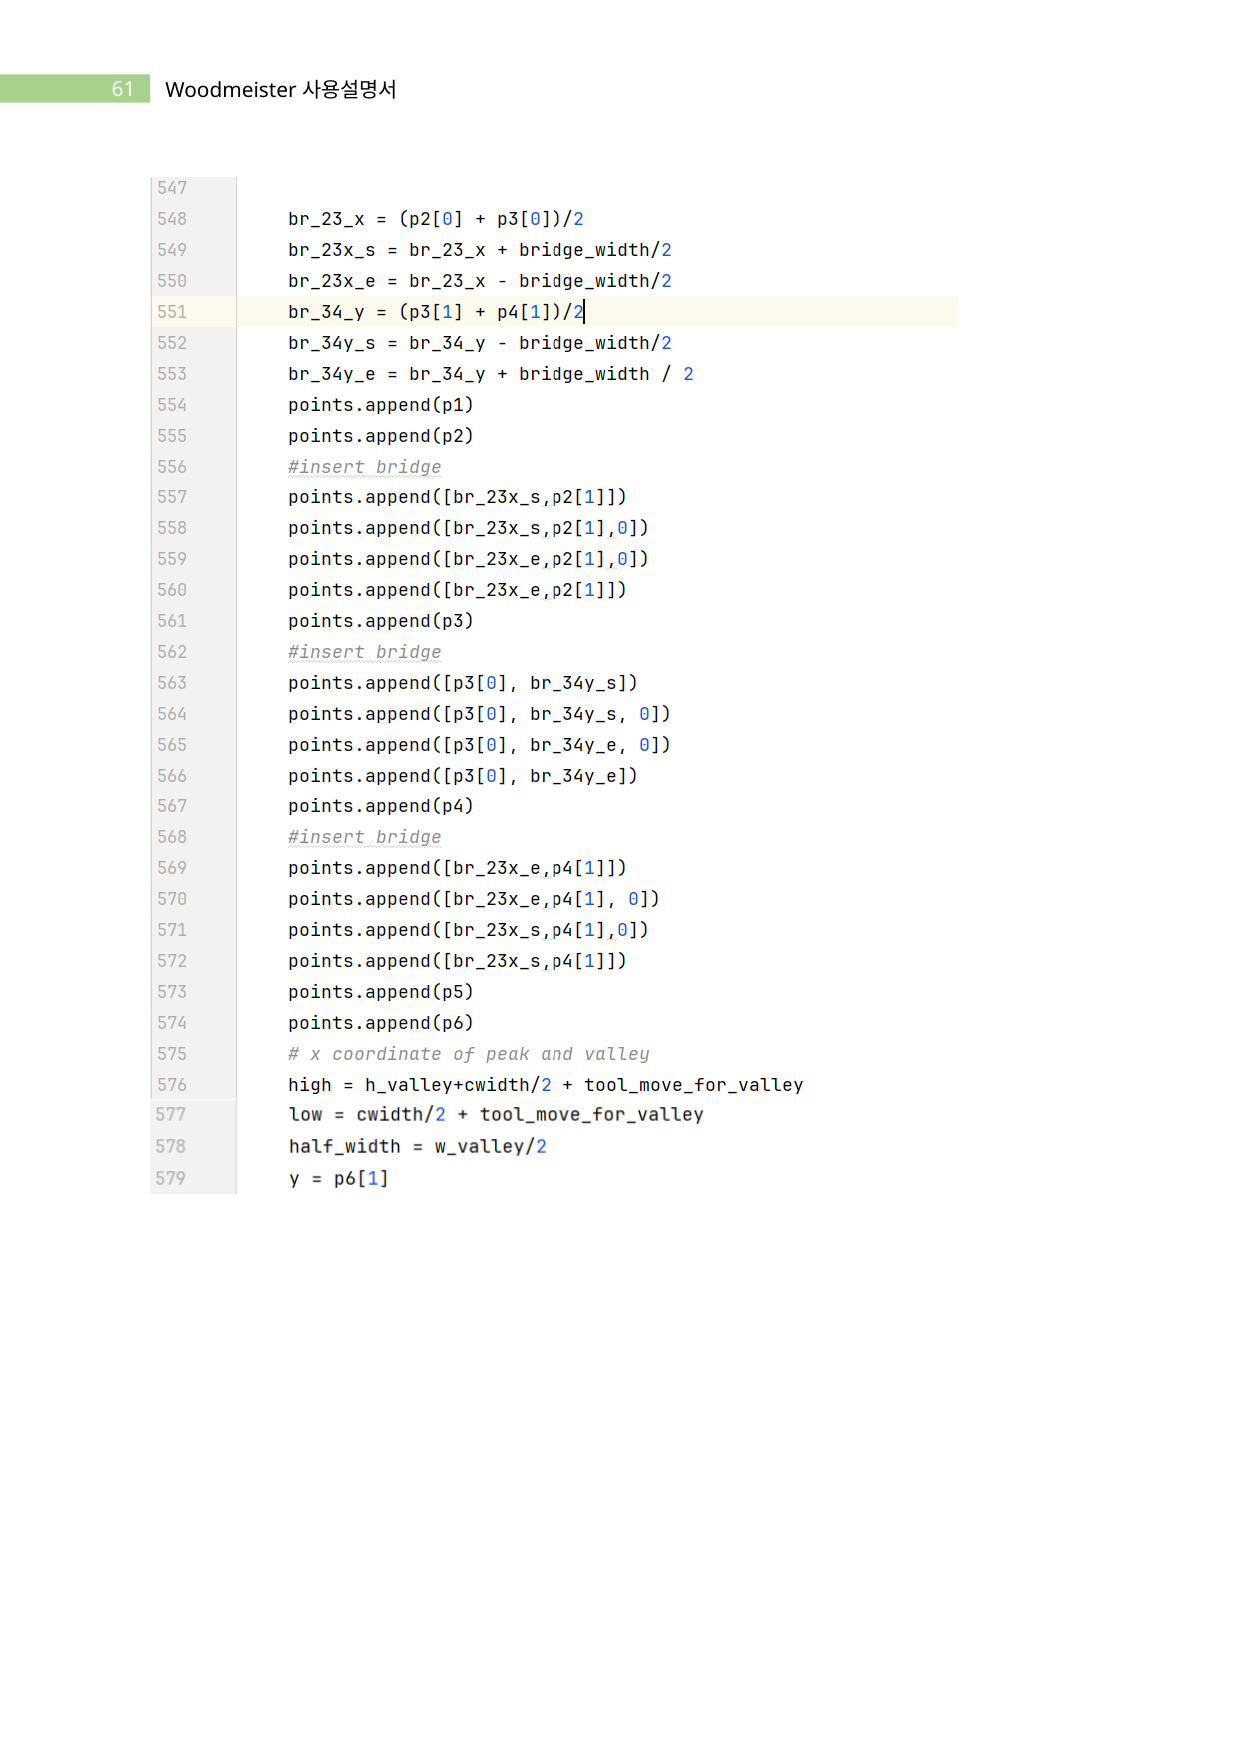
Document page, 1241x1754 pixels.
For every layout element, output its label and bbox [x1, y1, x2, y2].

picture [150, 177, 959, 1099]
picture [150, 1100, 1126, 1194]
